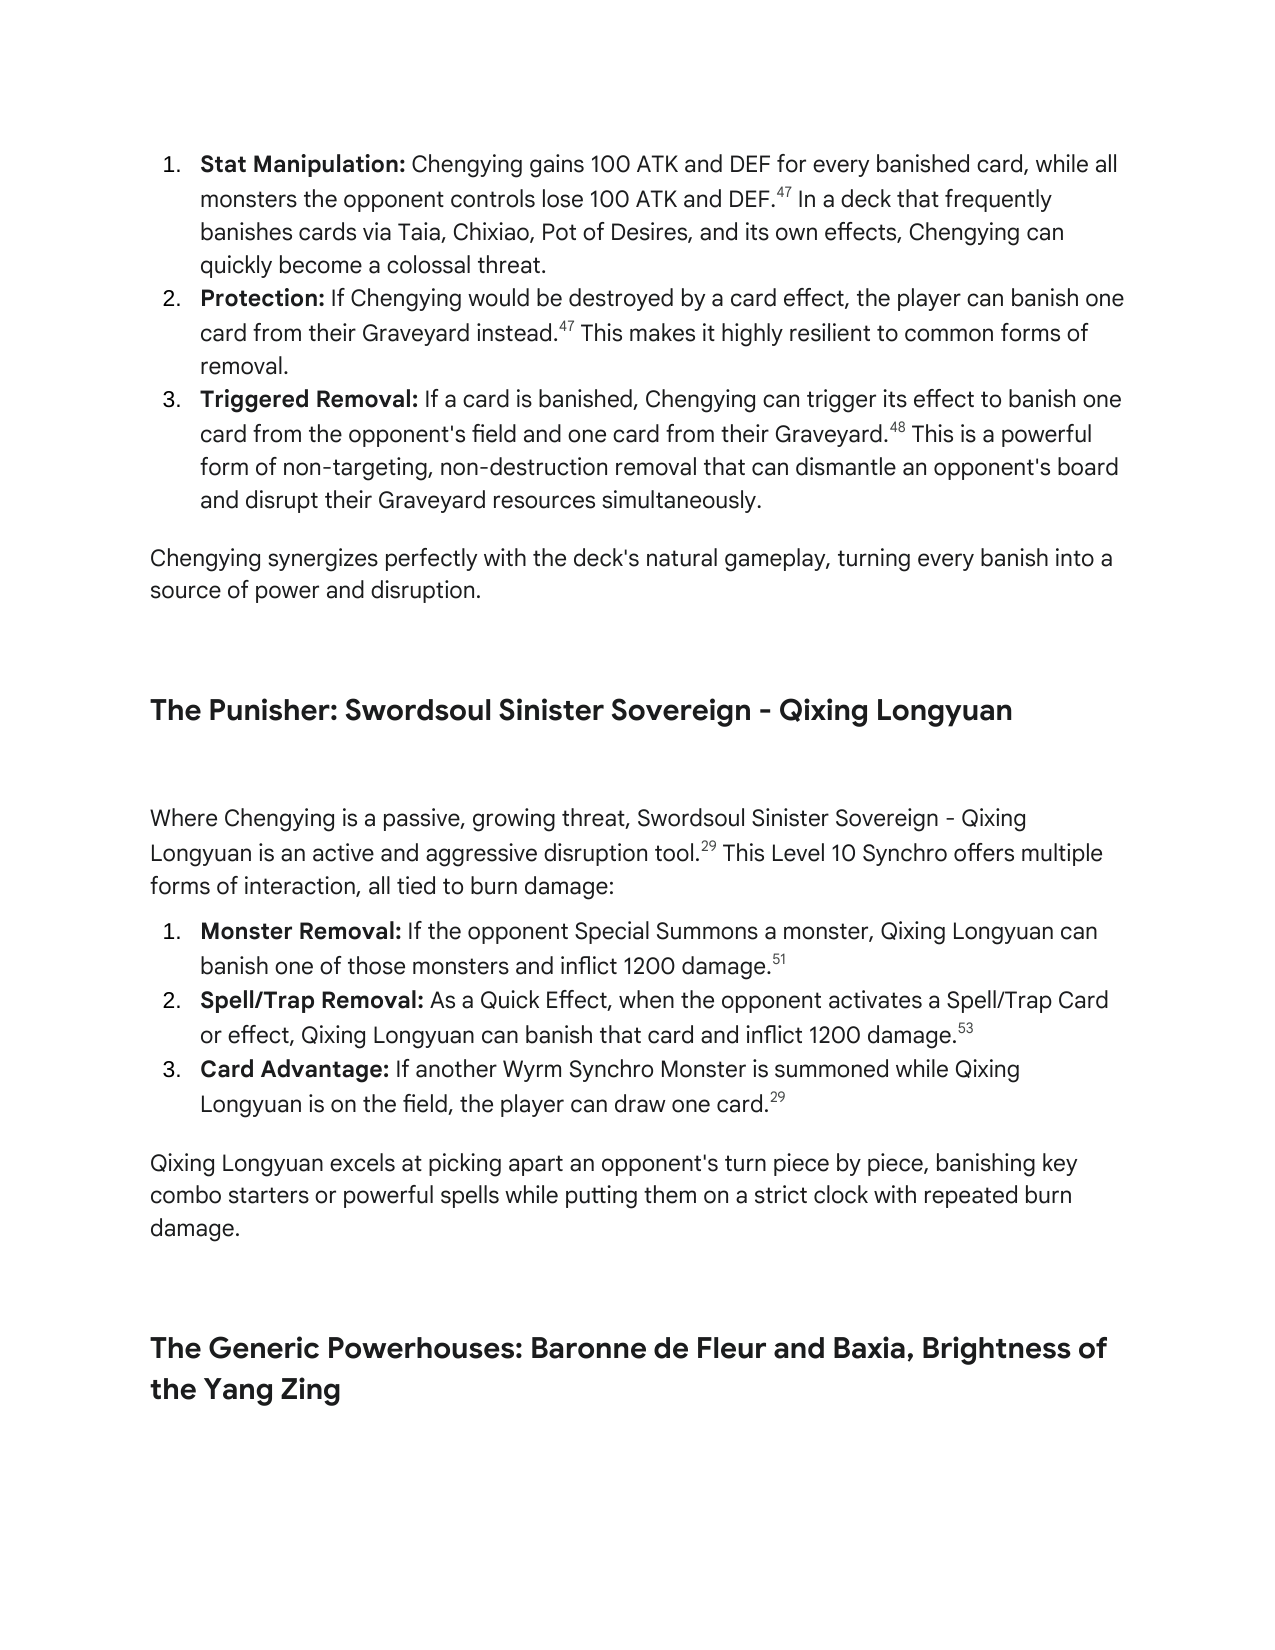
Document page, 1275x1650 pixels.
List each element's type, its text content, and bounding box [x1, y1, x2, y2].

list Card Advantage: If another Wyrm Synchro Monster is summoned while Qixing Longyuan is on the field, the player can draw one card.29 [162, 1055, 1125, 1120]
subtitle The Punisher: Swordsoul Sinister Sovereign - Qixing Longyuan [150, 692, 1125, 728]
list Monster Removal: If the opponent Special Summons a monster, Qixing Longyuan can banish one of those monsters and inflict 1200 damage.51 [162, 917, 1125, 982]
text Where Chengying is a passive, growing threat, Swordsoul Sinister Sovereign - Qixing Longyuan is an active and aggressive disruption tool.29 This Level 10 Synchro offers multiple forms of interaction, all tied to burn damage: [150, 804, 1125, 901]
list Triggered Removal: If a card is banished, Chengying can trigger its effect to banish one card from the opponent's field and one card from their Graveyard.48 This is a powerful form of non-targeting, non-destruction removal that can dismantle an opponent's board and disrupt their Graveyard resources simultaneously. [162, 385, 1125, 515]
text Qixing Longyuan excels at picking apart an opponent's turn piece by piece, banishing key combo starters or powerful spells while putting them on a strict clock with repeated burn damage. [150, 1149, 1125, 1243]
list Spell/Trap Removal: As a Quick Effect, when the opponent activates a Spell/Trap Card or effect, Qixing Longyuan can banish that card and inflict 1200 damage.53 [162, 986, 1125, 1051]
list Protection: If Chengying would be destroyed by a card effect, the player can banish one card from their Graveyard instead.47 This makes it highly resilient to common forms of removal. [162, 284, 1125, 381]
text Chengying synergizes perfectly with the deck's natural gameplay, turning every banish into a source of power and disruption. [150, 544, 1125, 605]
list Stat Manipulation: Chengying gains 100 ATK and DEF for every banished card, while all monsters the opponent controls lose 100 ATK and DEF.47 In a deck that frequently banishes cards via Taia, Chixiao, Pot of Desires, and its own effects, Chengying can quickly become a colossal threat. [162, 150, 1125, 280]
subtitle The Generic Powerhouses: Baronne de Fleur and Baxia, Brightness of the Yang Zing [150, 1330, 1125, 1408]
